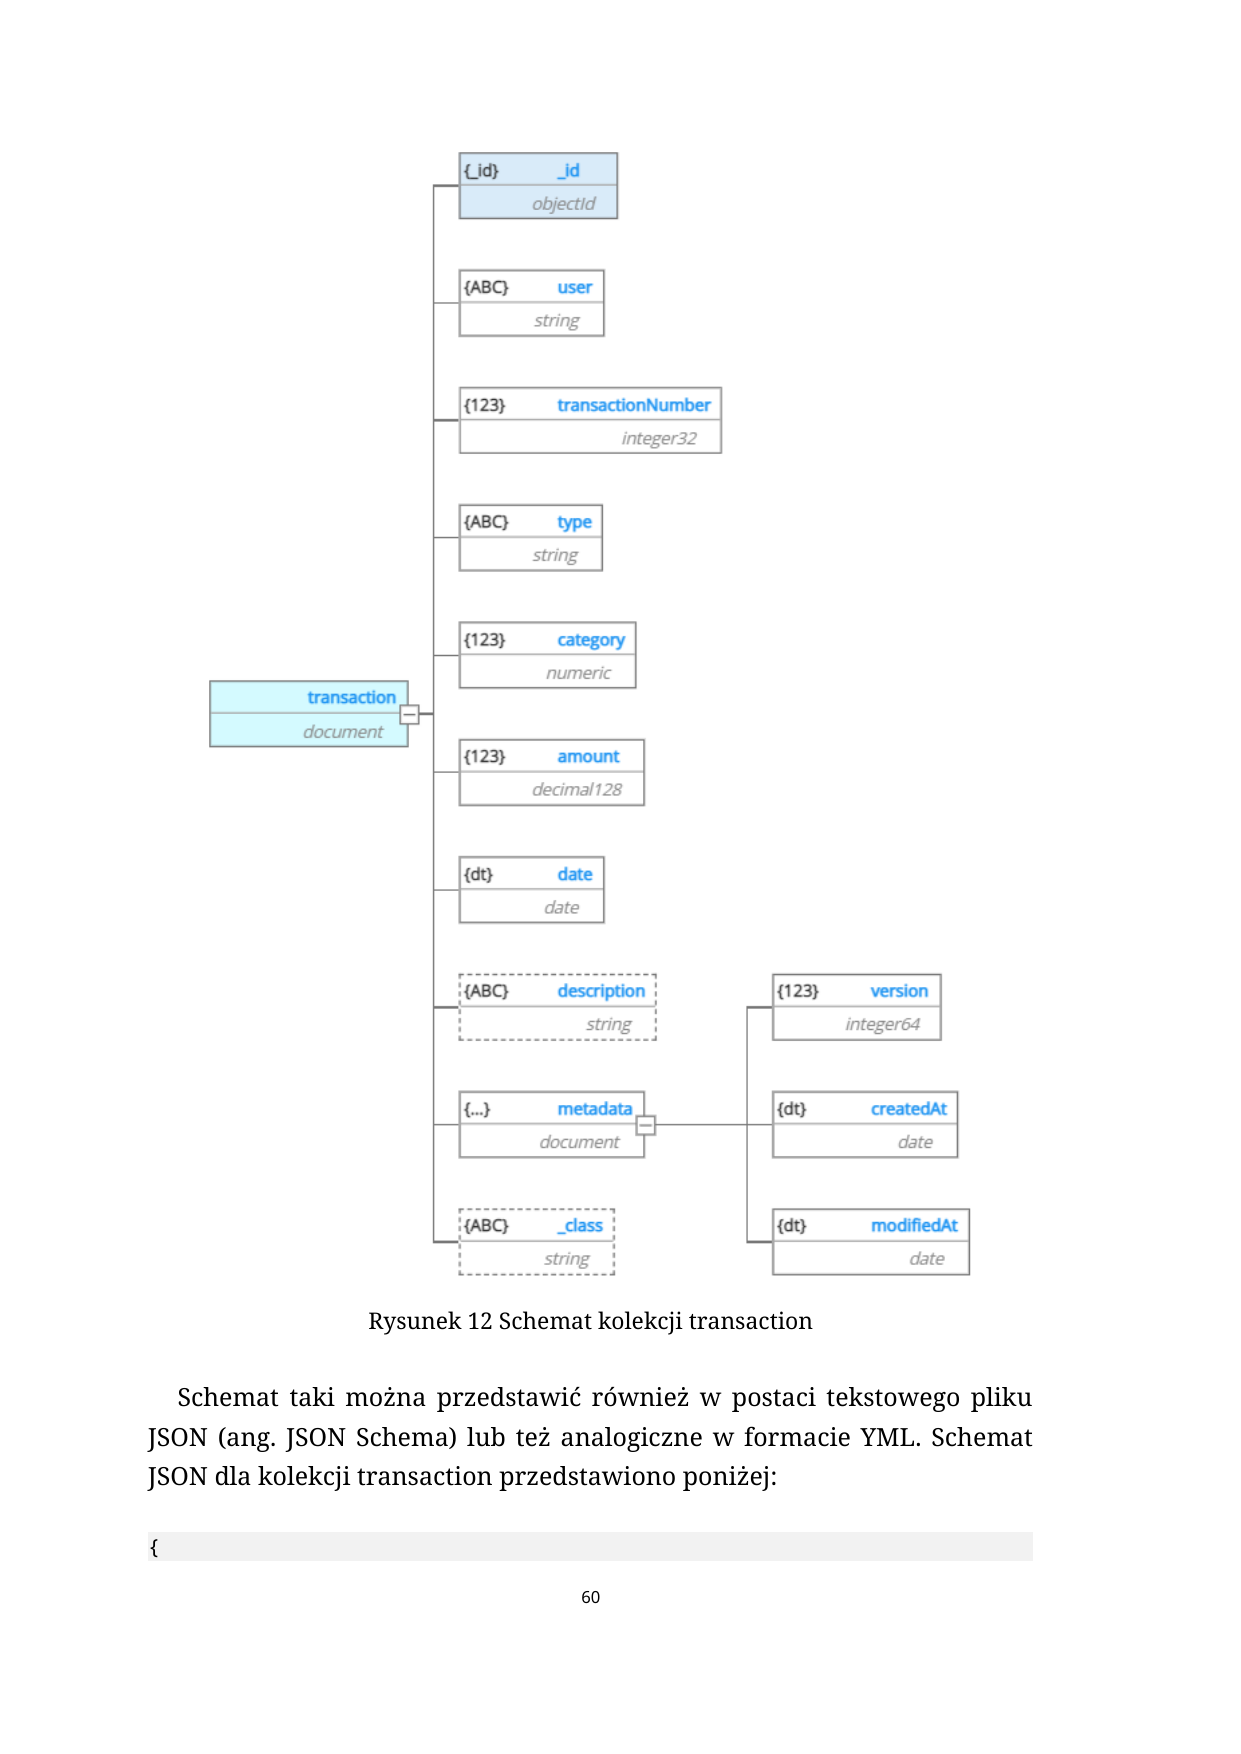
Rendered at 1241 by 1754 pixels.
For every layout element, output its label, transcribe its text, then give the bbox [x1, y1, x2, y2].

text Rysunek 12 Schemat kolekcji transaction [148, 1297, 1033, 1337]
text { [148, 1532, 1033, 1561]
picture [204, 147, 977, 1285]
text Schemat taki można przedstawić również w postaci tekstowego pliku JSON (ang. JSON Schema) lub też analogiczne w formacie YML. Schemat JSON dla kolekcji transaction przedstawiono poniżej: [148, 1374, 1033, 1493]
